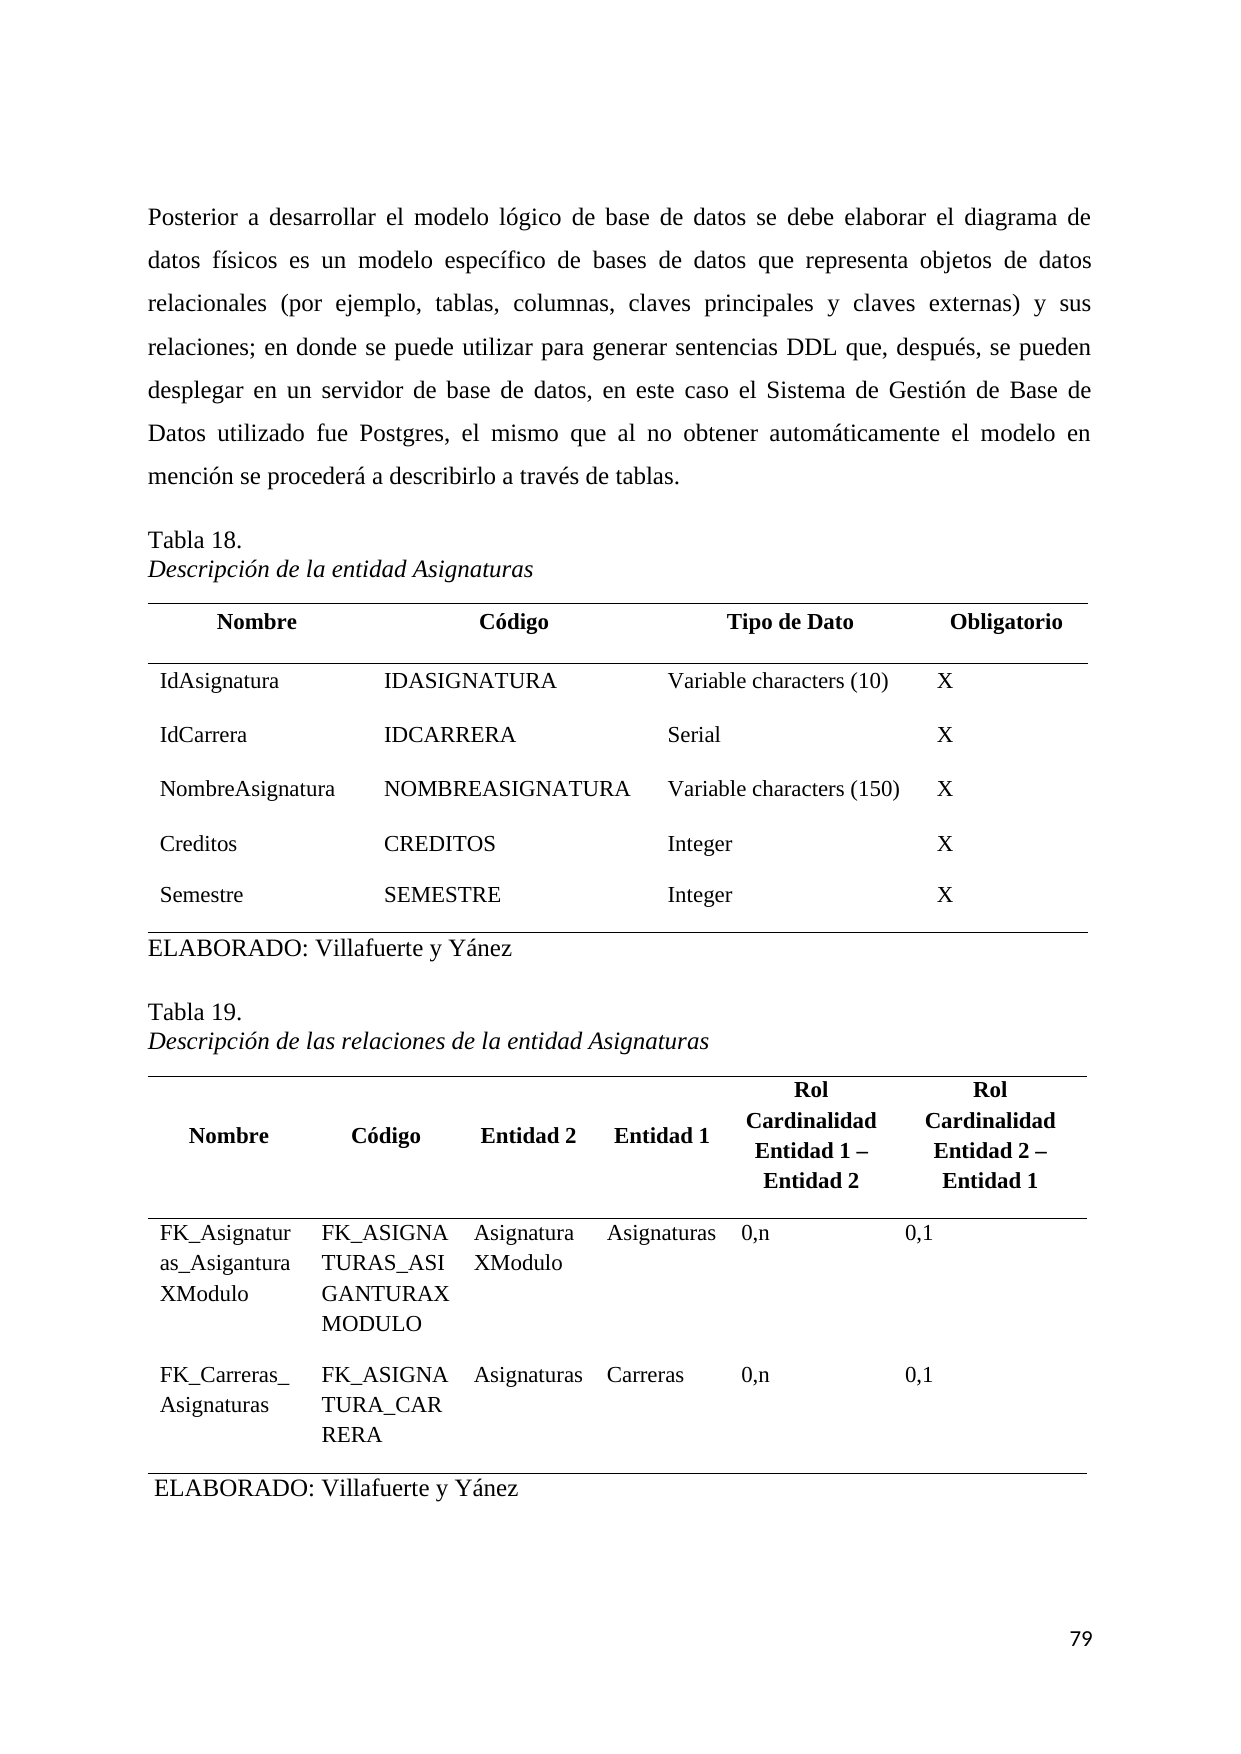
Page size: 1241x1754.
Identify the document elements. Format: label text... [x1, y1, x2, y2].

table_cell Variable characters (150) [656, 772, 925, 830]
table_header Entidad 2 [462, 1077, 595, 1218]
text Descripción de las relaciones de la entidad Asignaturas [148, 1026, 1092, 1055]
text Descripción de la entidad Asignaturas [148, 554, 1092, 582]
table_cell FK_Asignaturas_AsiganturaXModulo [148, 1219, 310, 1361]
table_header Nombre [148, 604, 372, 663]
table_cell Variable characters (10) [656, 664, 925, 721]
table_cell X [925, 881, 1088, 932]
table_cell CREDITOS [372, 830, 656, 881]
table_header Código [372, 604, 656, 663]
table_cell NombreAsignatura [148, 772, 372, 830]
table_cell SEMESTRE [372, 881, 656, 932]
table_cell Creditos [148, 830, 372, 881]
table_cell 0,1 [893, 1219, 1087, 1361]
text Tabla 19. [148, 997, 1092, 1026]
text ELABORADO: Villafuerte y Yánez [148, 1473, 1092, 1502]
table_cell FK_Carreras_Asignaturas [148, 1361, 310, 1472]
table_cell NOMBREASIGNATURA [372, 772, 656, 830]
table_header Rol Cardinalidad Entidad 2 – Entidad 1 [893, 1077, 1087, 1218]
table_cell Integer [656, 830, 925, 881]
table_cell X [925, 721, 1088, 772]
table_cell Semestre [148, 881, 372, 932]
table_header Obligatorio [925, 604, 1088, 663]
table_cell X [925, 664, 1088, 721]
table_cell 0,1 [893, 1361, 1087, 1472]
table_cell IDASIGNATURA [372, 664, 656, 721]
table_header Nombre [148, 1077, 310, 1218]
table_cell 0,n [729, 1219, 893, 1361]
table_cell Asignaturas [462, 1361, 595, 1472]
table_cell FK_ASIGNATURAS_ASIGANTURAXMODULO [310, 1219, 462, 1361]
table_header Rol Cardinalidad Entidad 1 – Entidad 2 [729, 1077, 893, 1218]
table_cell AsignaturaXModulo [462, 1219, 595, 1361]
table_header Tipo de Dato [656, 604, 925, 663]
table_cell Integer [656, 881, 925, 932]
table_cell Carreras [595, 1361, 729, 1472]
table_cell X [925, 772, 1088, 830]
table_header Código [310, 1077, 462, 1218]
table_cell FK_ASIGNATURA_CARRERA [310, 1361, 462, 1472]
text ELABORADO: Villafuerte y Yánez [148, 933, 1092, 962]
table_cell Asignaturas [595, 1219, 729, 1361]
table_cell 0,n [729, 1361, 893, 1472]
table_cell IDCARRERA [372, 721, 656, 772]
table_cell Serial [656, 721, 925, 772]
text Tabla 18. [148, 525, 1092, 554]
table_cell IdAsignatura [148, 664, 372, 721]
table_cell X [925, 830, 1088, 881]
table_header Entidad 1 [595, 1077, 729, 1218]
table_cell IdCarrera [148, 721, 372, 772]
text Posterior a desarrollar el modelo lógico de base de datos se debe elaborar el diagrama de datos físicos es un modelo específico de bases de datos que representa objetos de datos relacionales (por ejemplo, tablas, columnas, claves principales y claves externas) y sus relaciones; en donde se puede utilizar para generar sentencias DDL que, después, se pueden desplegar en un servidor de base de datos, en este caso el Sistema de Gestión de Base de Datos utilizado fue Postgres, el mismo que al no obtener automáticamente el modelo en mención se procederá a describirlo a través de tablas. [148, 202, 1092, 490]
